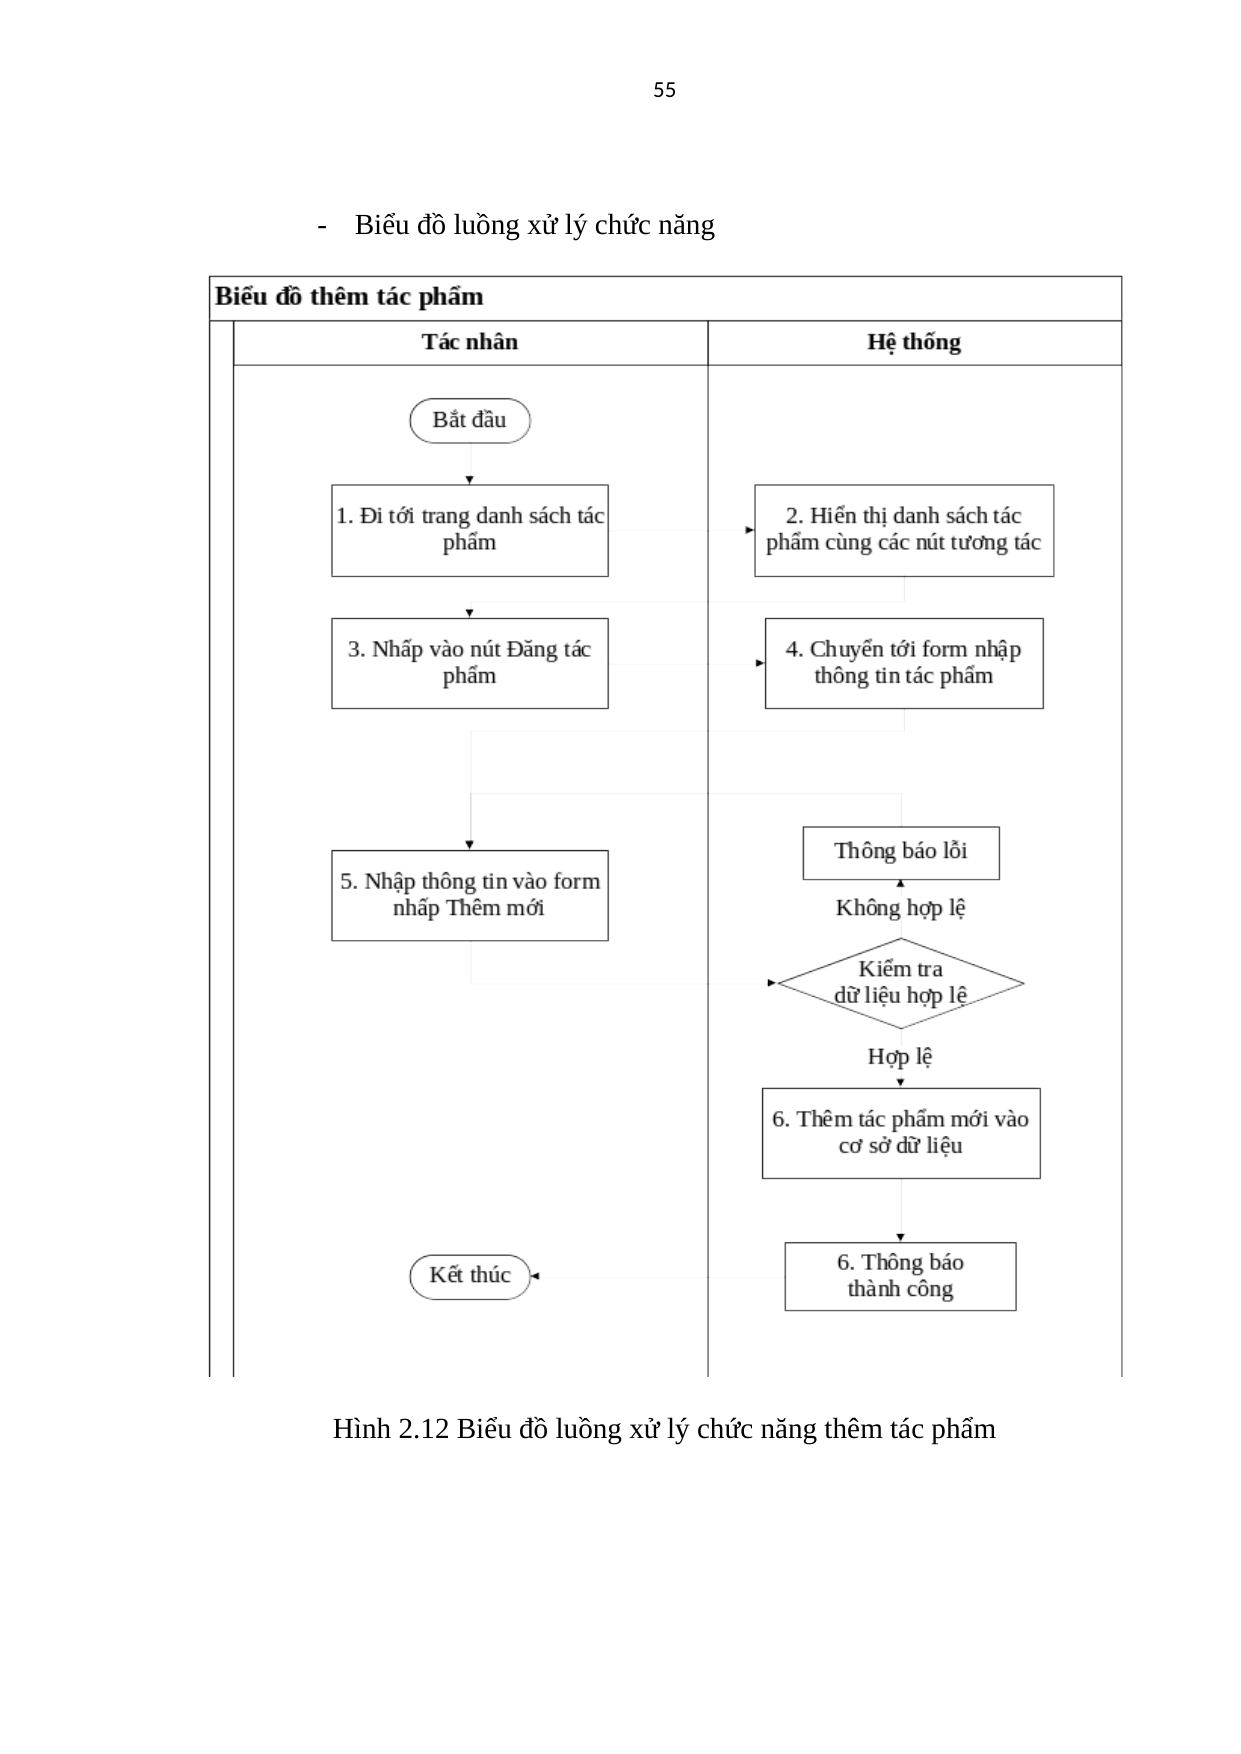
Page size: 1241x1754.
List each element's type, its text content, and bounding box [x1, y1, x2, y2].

list Biểu đồ luồng xử lý chức năng [317, 207, 1122, 240]
